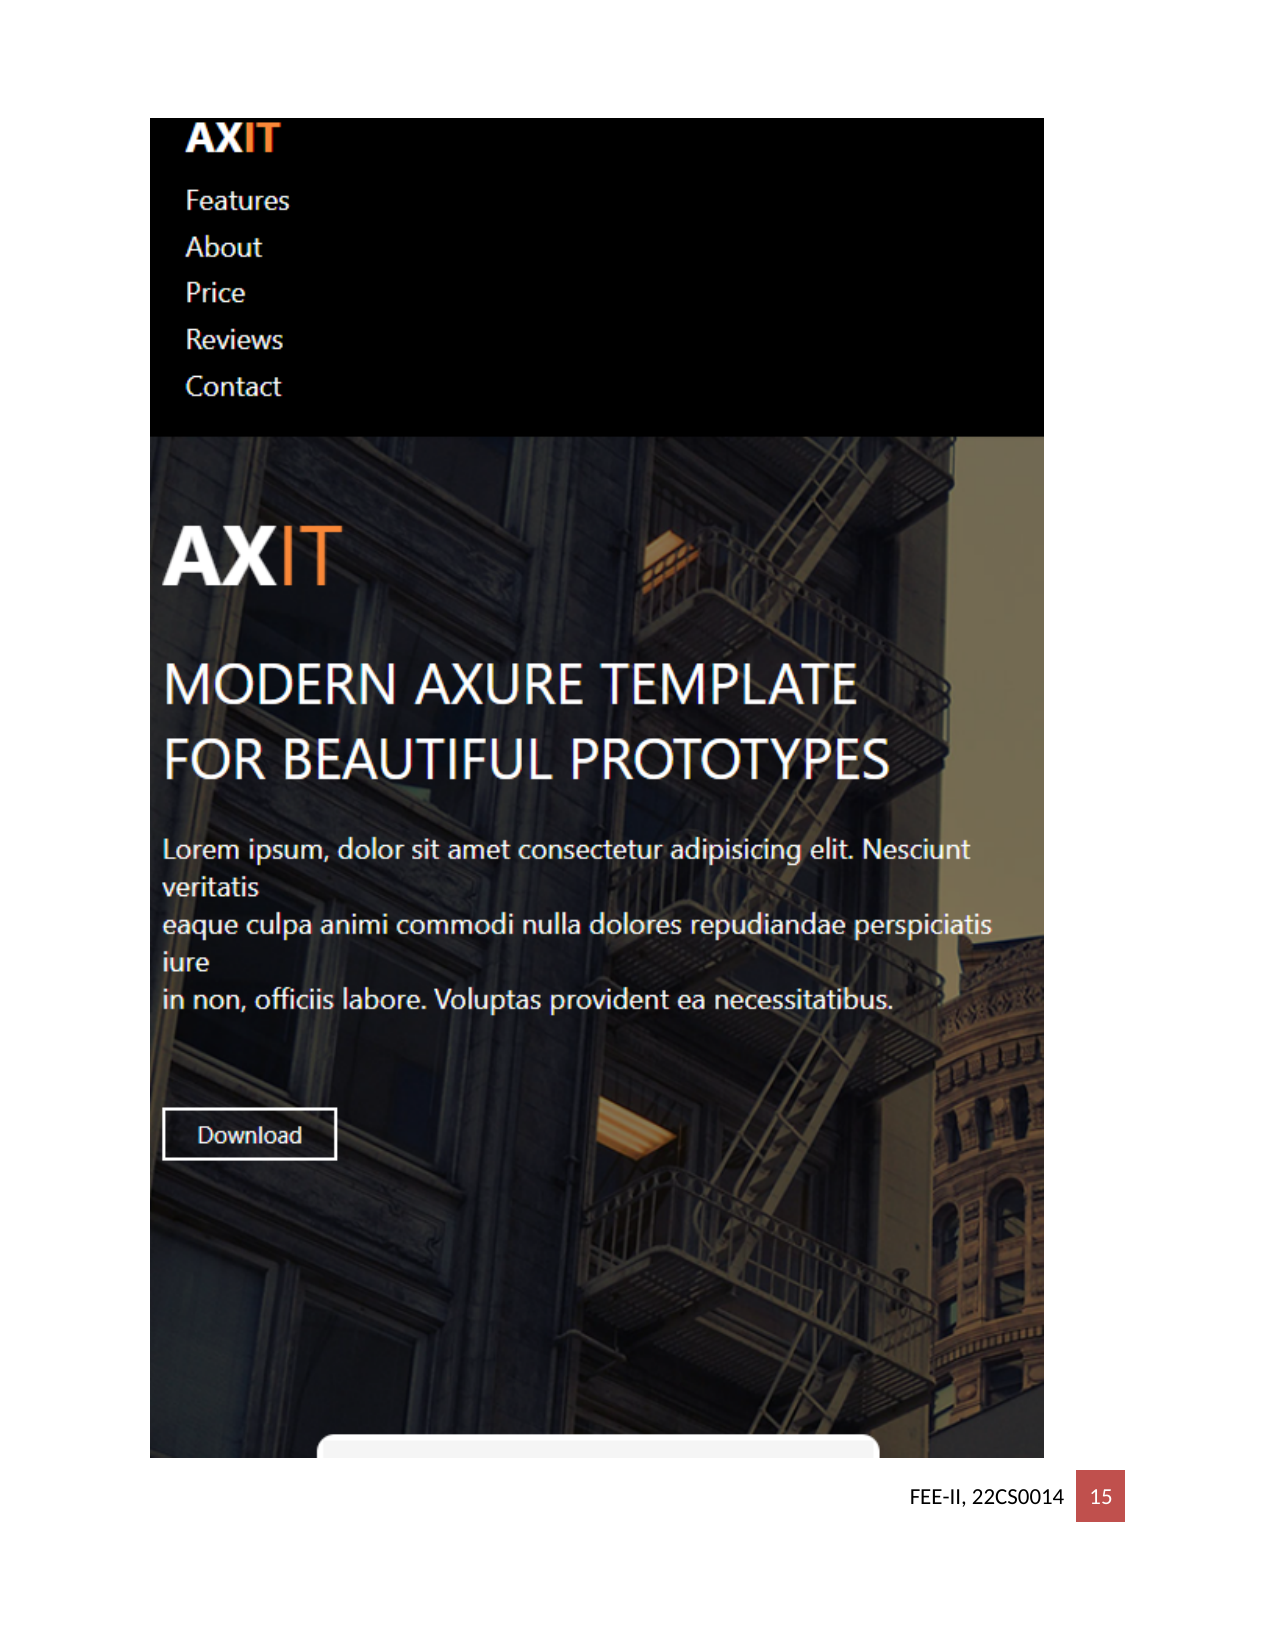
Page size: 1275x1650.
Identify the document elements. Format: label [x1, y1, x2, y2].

picture [150, 118, 1044, 1458]
